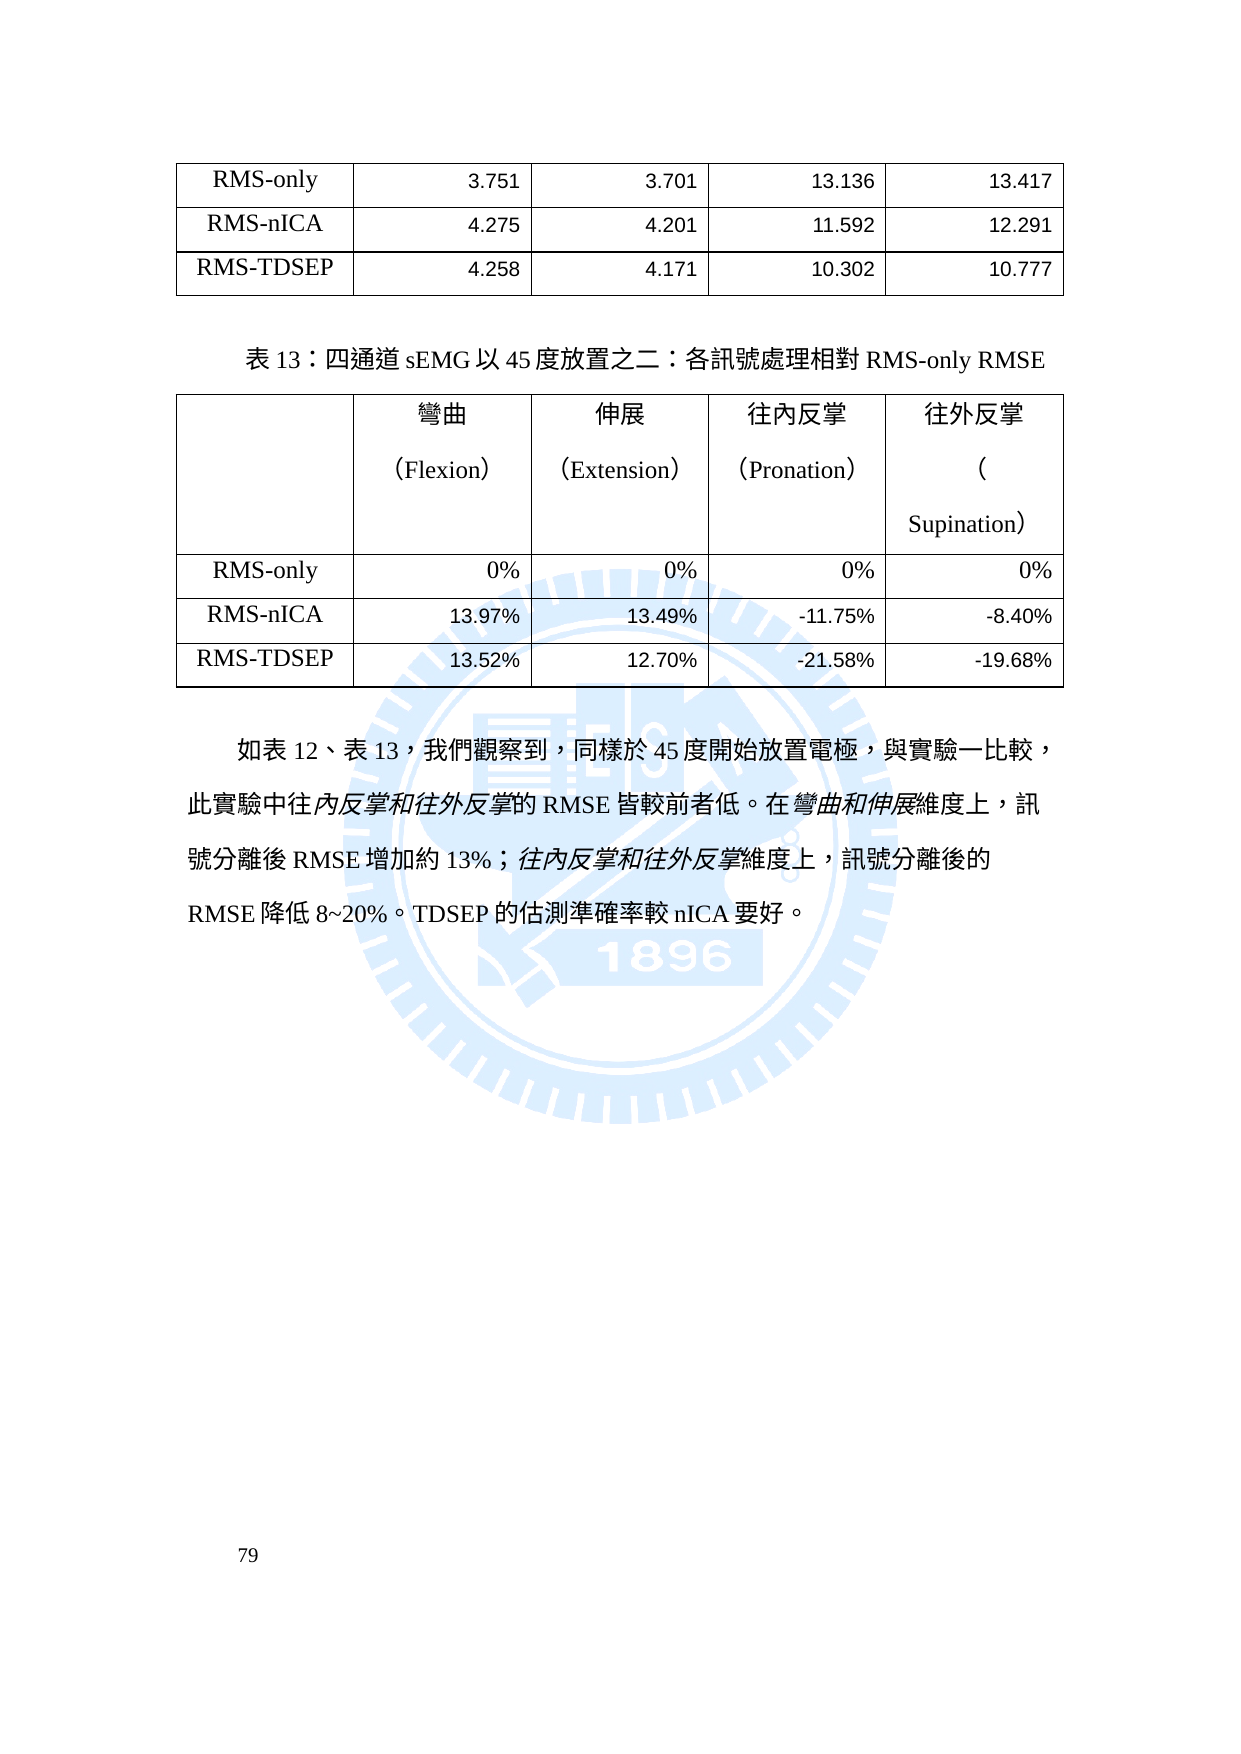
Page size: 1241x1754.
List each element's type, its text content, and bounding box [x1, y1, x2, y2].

table_cell 13.97% [354, 599, 531, 642]
table_cell -8.40% [886, 599, 1063, 642]
table_cell RMS-only [177, 164, 353, 207]
table_cell 0% [532, 555, 708, 598]
table_cell 4.258 [354, 253, 531, 295]
text 如表 12、表 13，我們觀察到，同樣於45度開始放置電極，與實驗一比較，此實驗中往內反掌和往外反掌的RMSE皆較前者低。在彎曲和伸展維度上，訊號分離後RMSE增加約13%；往內反掌和往外反掌維度上，訊號分離後的RMSE降低8~20%。TDSEP的估測準確率較nICA要好。 [187, 731, 1053, 930]
table_cell RMS-nICA [177, 208, 353, 251]
table_cell RMS-only [177, 555, 353, 598]
table_cell 10.302 [709, 253, 885, 295]
table_header 伸展 （Extension） [532, 395, 708, 554]
table_cell 12.291 [886, 208, 1063, 251]
table_cell 13.49% [532, 599, 708, 642]
table_cell 4.201 [532, 208, 708, 251]
table_cell 3.751 [354, 164, 531, 207]
table_cell -11.75% [709, 599, 885, 642]
table_cell 12.70% [532, 644, 708, 686]
table_cell 4.275 [354, 208, 531, 251]
table_cell RMS-nICA [177, 599, 353, 642]
table_cell 0% [354, 555, 531, 598]
table_cell 11.592 [709, 208, 885, 251]
table_cell 4.171 [532, 253, 708, 295]
text 表 13：四通道sEMG以45度放置之二：各訊號處理相對RMS-only RMSE [187, 339, 1053, 376]
table_header 往內反掌 （Pronation） [709, 395, 885, 554]
table_cell RMS-TDSEP [177, 253, 353, 295]
table_cell 10.777 [886, 253, 1063, 295]
table_cell 0% [886, 555, 1063, 598]
table_cell 3.701 [532, 164, 708, 207]
table_cell 0% [709, 555, 885, 598]
table_header 彎曲 （Flexion） [354, 395, 531, 554]
table_cell 13.52% [354, 644, 531, 686]
table_cell -21.58% [709, 644, 885, 686]
table_cell RMS-TDSEP [177, 644, 353, 686]
table_header [177, 395, 353, 554]
table_cell 13.417 [886, 164, 1063, 207]
table_cell -19.68% [886, 644, 1063, 686]
table_header 往外反掌 （Supination） [886, 395, 1063, 554]
table_cell 13.136 [709, 164, 885, 207]
